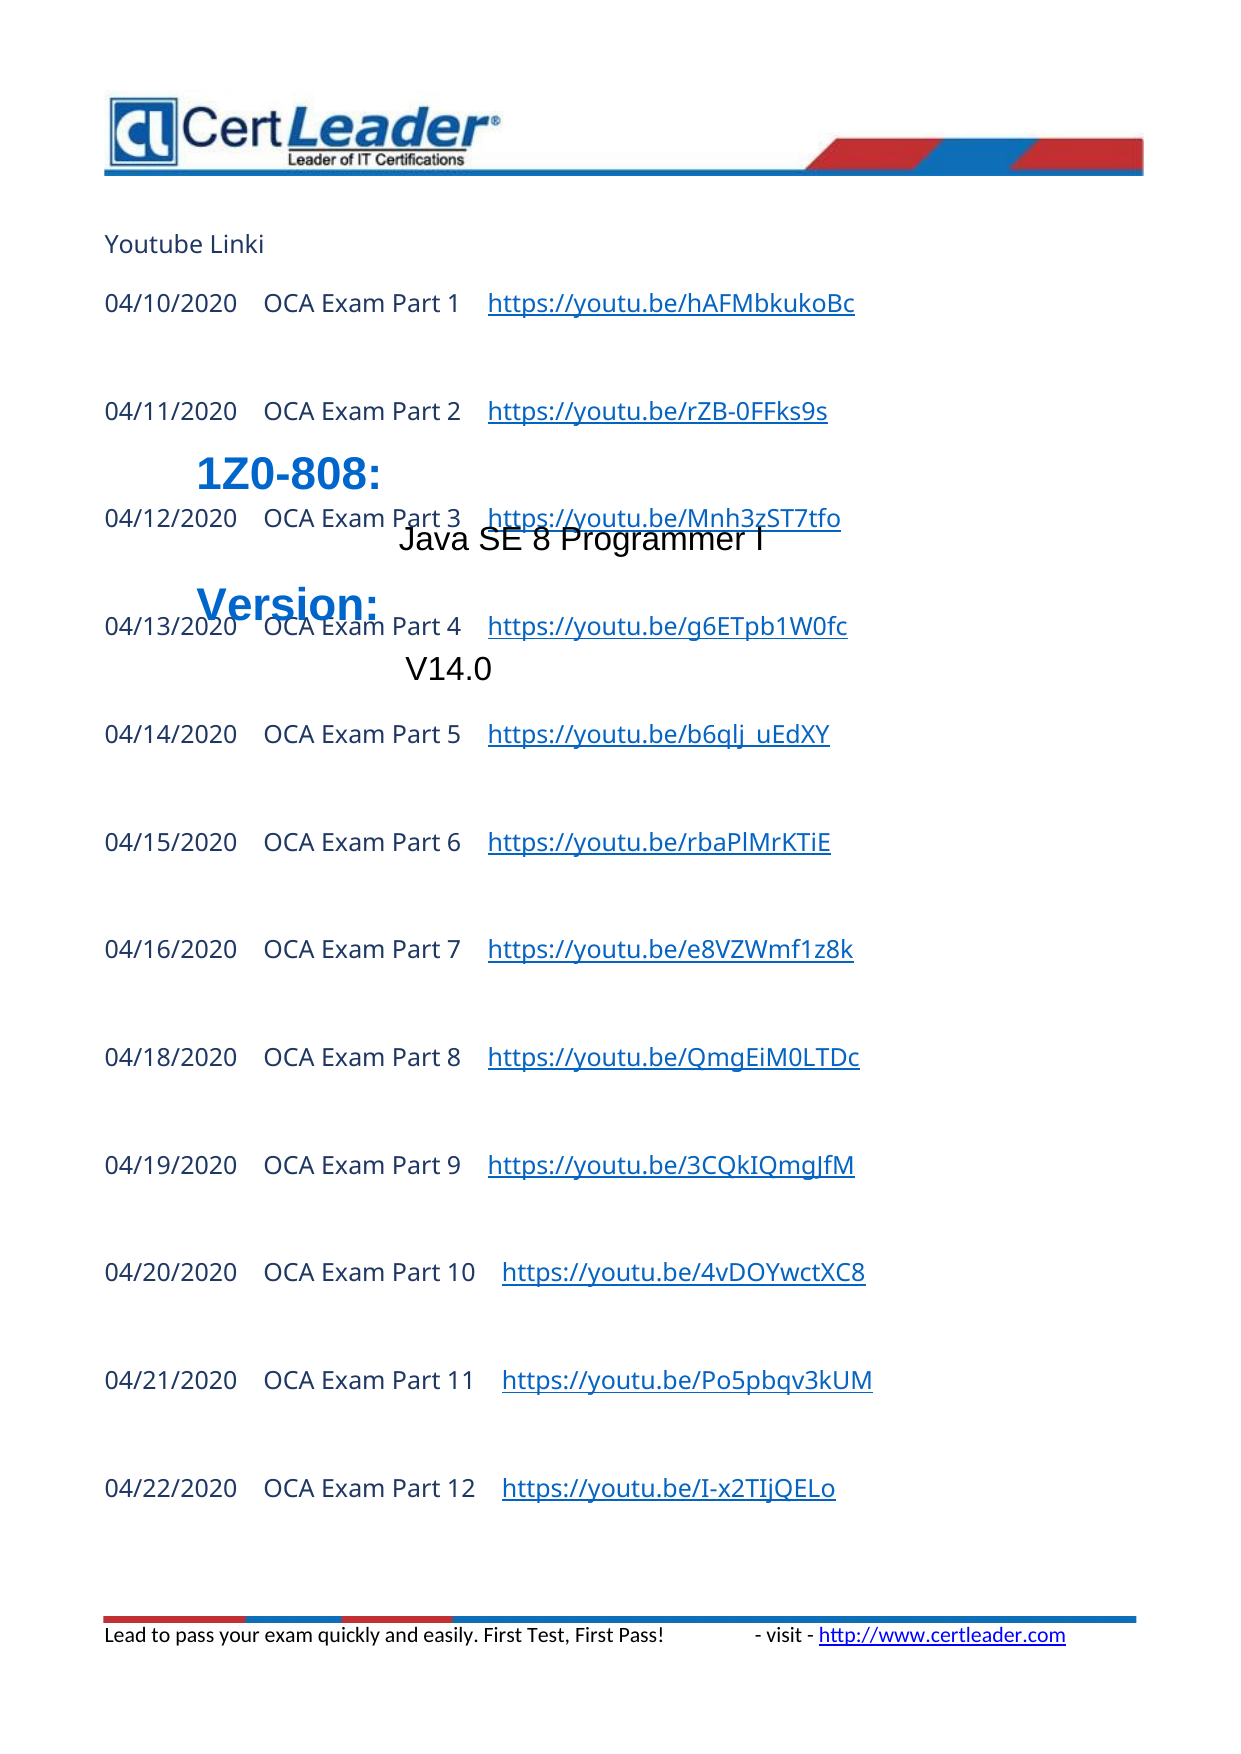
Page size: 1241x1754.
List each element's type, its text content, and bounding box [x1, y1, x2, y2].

text 04/22/2020 OCA Exam Part 12 https://youtu.be/I-x2TIjQELo [104, 1471, 1136, 1504]
text 04/10/2020 OCA Exam Part 1 https://youtu.be/hAFMbkukoBc [104, 286, 1136, 320]
text 04/11/2020 OCA Exam Part 2 https://youtu.be/rZB-0FFks9s [104, 393, 1136, 427]
picture [104, 90, 1144, 176]
text 04/14/2020 OCA Exam Part 5 https://youtu.be/b6qlj_uEdXY [104, 717, 1136, 751]
text 04/13/2020 OCA Exam Part 4 https://youtu.be/g6ETpb1W0fc [104, 609, 1136, 643]
picture [103, 1616, 1137, 1623]
text Youtube Linki [104, 227, 1136, 261]
text 04/20/2020 OCA Exam Part 10 https://youtu.be/4vDOYwctXC8 [104, 1255, 1136, 1289]
text 04/16/2020 OCA Exam Part 7 https://youtu.be/e8VZWmf1z8k [104, 932, 1136, 966]
text 04/18/2020 OCA Exam Part 8 https://youtu.be/QmgEiM0LTDc [104, 1040, 1136, 1074]
text 04/15/2020 OCA Exam Part 6 https://youtu.be/rbaPlMrKTiE [104, 824, 1136, 858]
text 04/21/2020 OCA Exam Part 11 https://youtu.be/Po5pbqv3kUM [104, 1363, 1136, 1397]
text 04/19/2020 OCA Exam Part 9 https://youtu.be/3CQkIQmgJfM [104, 1147, 1136, 1181]
text 04/12/2020 OCA Exam Part 3 https://youtu.be/Mnh3zST7tfo [104, 501, 1136, 535]
